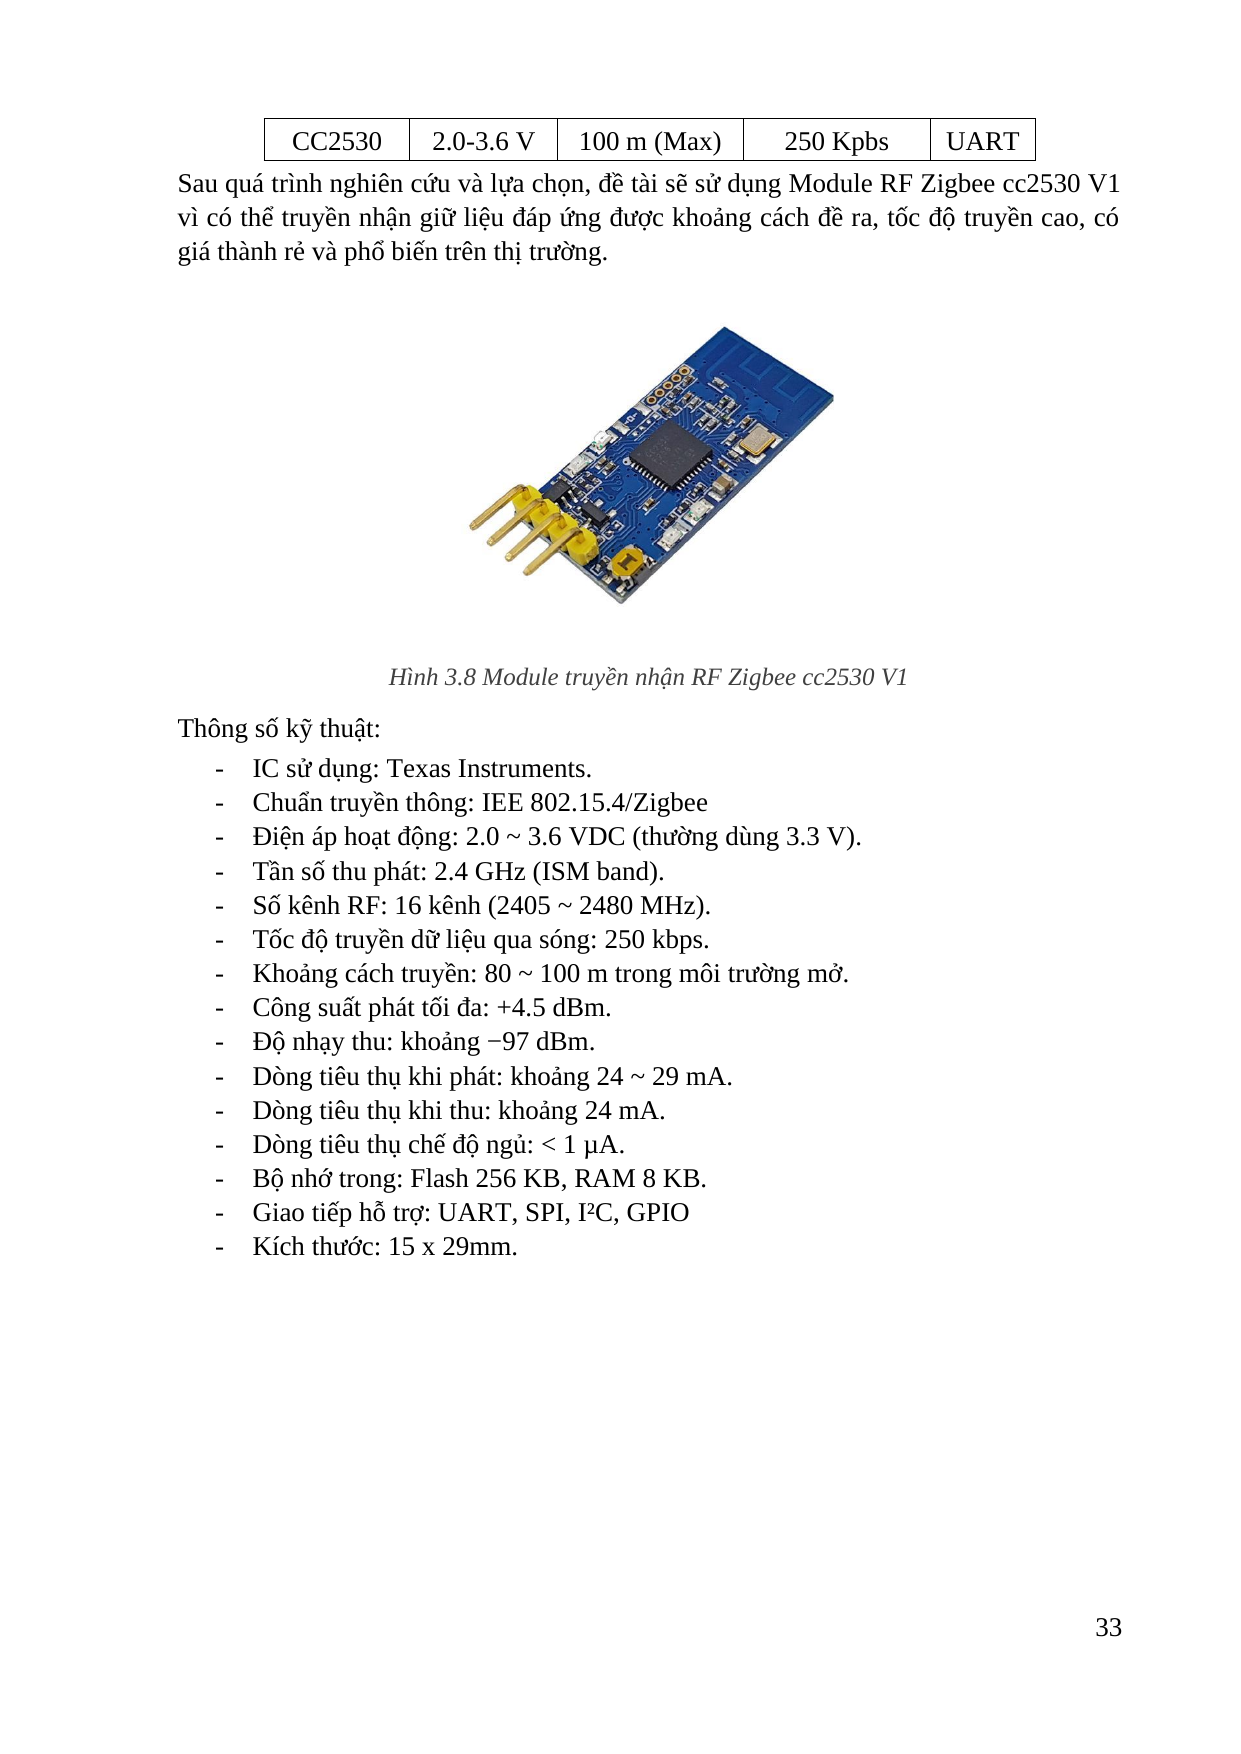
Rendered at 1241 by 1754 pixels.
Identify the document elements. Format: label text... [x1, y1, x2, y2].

table_cell UART [931, 119, 1035, 159]
table_cell 2.0-3.6 V [410, 119, 557, 159]
list Dòng tiêu thụ chế độ ngủ: < 1 µA. [215, 1128, 1122, 1159]
text Thông số kỹ thuật: [177, 712, 1122, 743]
list Dòng tiêu thụ khi phát: khoảng 24 ~ 29 mA. [215, 1059, 1122, 1091]
list Chuẩn truyền thông: IEE 802.15.4/Zigbee [215, 786, 1122, 817]
list IC sử dụng: Texas Instruments. [215, 752, 1122, 783]
list Độ nhạy thu: khoảng −97 dBm. [215, 1025, 1122, 1057]
list Giao tiếp hỗ trợ: UART, SPI, I²C, GPIO [215, 1196, 1122, 1227]
list Tốc độ truyền dữ liệu qua sóng: 250 kbps. [215, 923, 1122, 954]
picture [461, 275, 839, 653]
text Hình 3.8 Module truyền nhận RF Zigbee cc2530 V1 [177, 662, 1122, 691]
text Sau quá trình nghiên cứu và lựa chọn, đề tài sẽ sử dụng Module RF Zigbee cc2530 V1 vì có thể truyền nhận giữ liệu đáp ứng được khoảng cách đề ra, tốc độ truyền cao, có giá thành rẻ và phổ biến trên thị trường. [177, 167, 1122, 266]
list Kích thước: 15 x 29mm. [215, 1230, 1122, 1262]
list Bộ nhớ trong: Flash 256 KB, RAM 8 KB. [215, 1162, 1122, 1193]
list Dòng tiêu thụ khi thu: khoảng 24 mA. [215, 1094, 1122, 1125]
list Khoảng cách truyền: 80 ~ 100 m trong môi trường mở. [215, 957, 1122, 988]
list Tần số thu phát: 2.4 GHz (ISM band). [215, 854, 1122, 886]
table_cell 100 m (Max) [558, 119, 743, 159]
table_cell CC2530 [265, 119, 409, 159]
table_cell 250 Kpbs [744, 119, 930, 159]
list Số kênh RF: 16 kênh (2405 ~ 2480 MHz). [215, 889, 1122, 920]
list Điện áp hoạt động: 2.0 ~ 3.6 VDC (thường dùng 3.3 V). [215, 820, 1122, 852]
list Công suất phát tối đa: +4.5 dBm. [215, 991, 1122, 1022]
